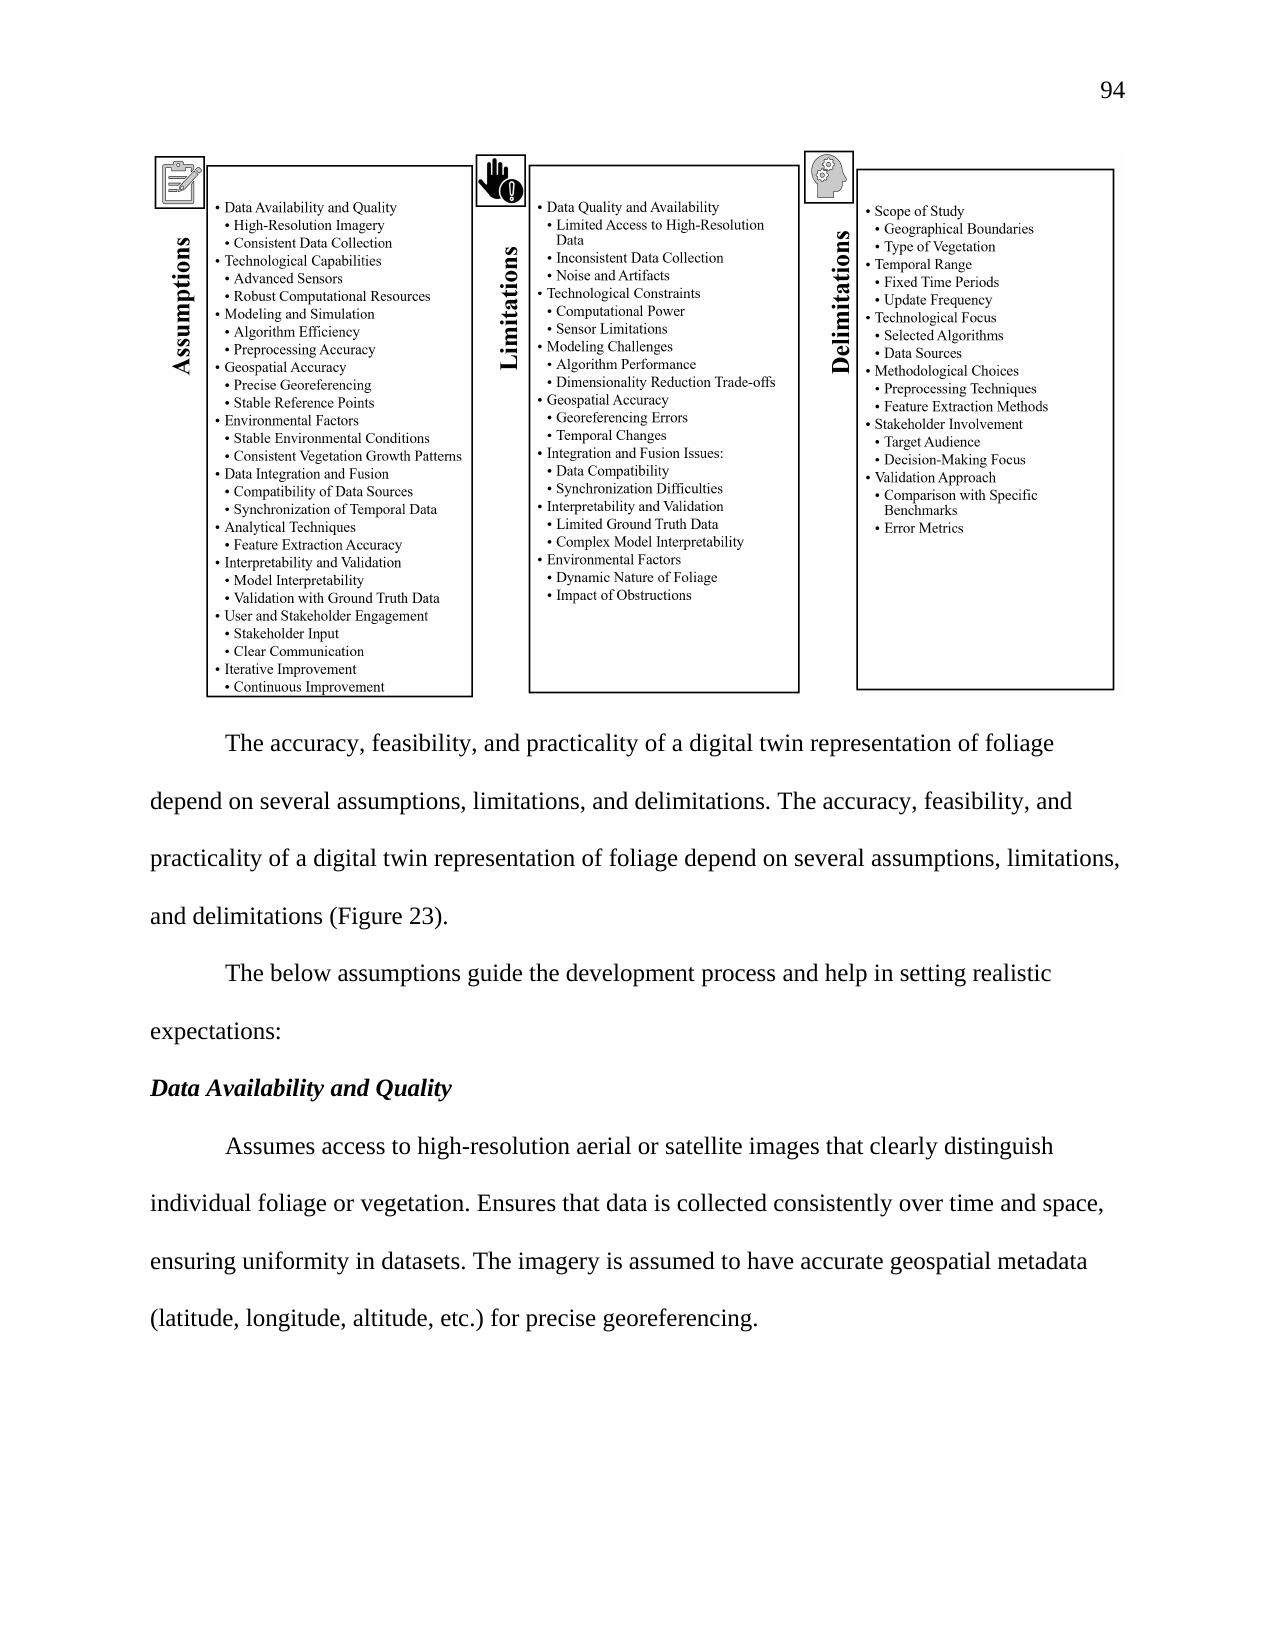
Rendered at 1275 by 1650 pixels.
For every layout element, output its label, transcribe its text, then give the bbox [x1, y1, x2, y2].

text The accuracy, feasibility, and practicality of a digital twin representation of foliage depend on several assumptions, limitations, and delimitations. The accuracy, feasibility, and practicality of a digital twin representation of foliage depend on several assumptions, limitations, and delimitations (Figure 23). [150, 728, 1125, 929]
text Assumes access to high-resolution aerial or satellite images that clearly distinguish individual foliage or vegetation. Ensures that data is collected consistently over time and space, ensuring uniformity in datasets. The imagery is assumed to have accurate geospatial metadata (latitude, longitude, altitude, etc.) for precise georeferencing. [150, 1131, 1125, 1332]
text The below assumptions guide the development process and help in setting realistic expectations: [150, 958, 1125, 1044]
subtitle Data Availability and Quality [150, 1073, 1125, 1102]
picture [150, 150, 1125, 700]
